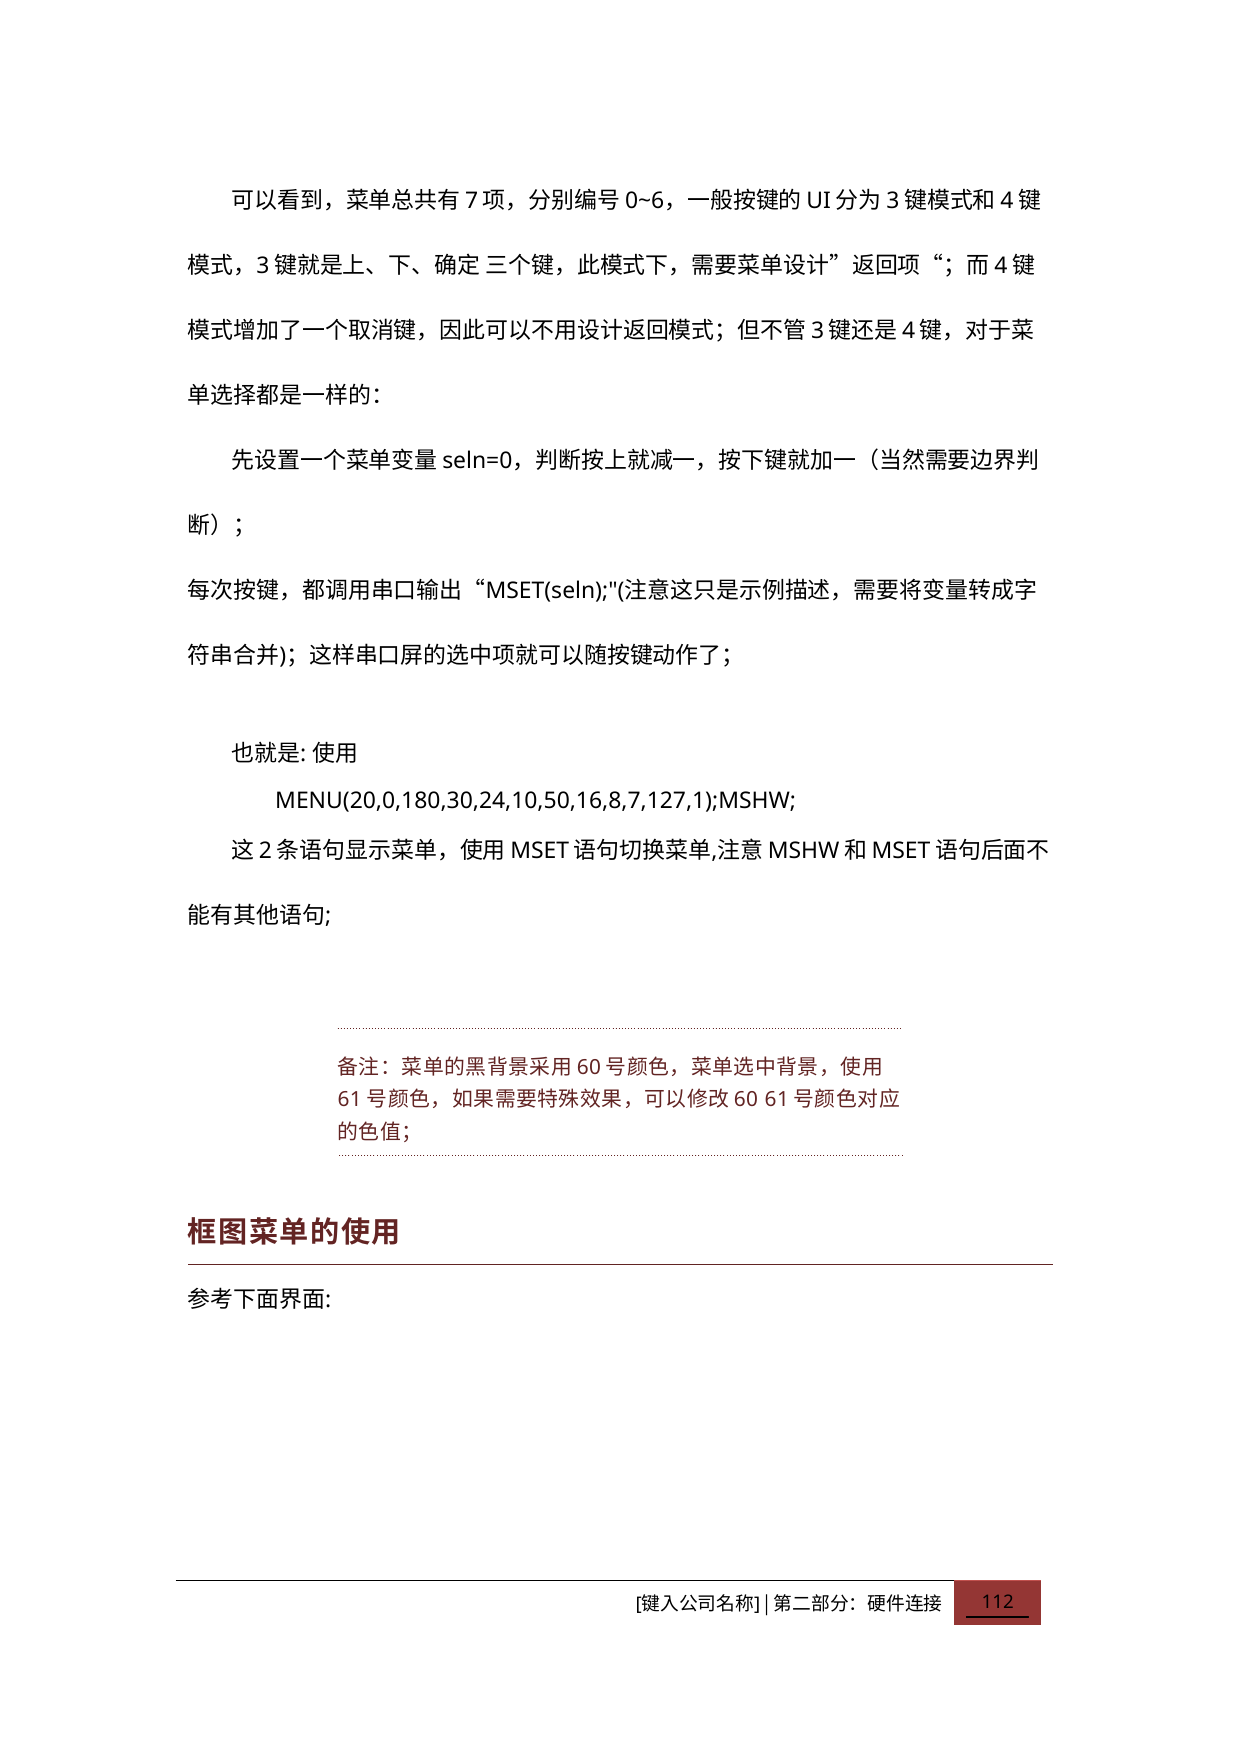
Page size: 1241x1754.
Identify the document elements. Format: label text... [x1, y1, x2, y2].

text 也就是: 使用 [187, 719, 1053, 784]
text 参考下面界面: [187, 1265, 1053, 1330]
text 这2条语句显示菜单，使用MSET语句切换菜单,注意MSHW和MSET语句后面不能有其他语句; [187, 816, 1053, 946]
text 先设置一个菜单变量seln=0，判断按上就减一，按下键就加一（当然需要边界判断）； [187, 426, 1053, 556]
text 备注：菜单的黑背景采用60号颜色，菜单选中背景，使用61号颜色，如果需要特殊效果，可以修改60 61号颜色对应的色值； [337, 1028, 903, 1156]
text 每次按键，都调用串口输出“MSET(seln);"(注意这只是示例描述，需要将变量转成字符串合并)；这样串口屏的选中项就可以随按键动作了； [187, 556, 1053, 686]
text 可以看到，菜单总共有7项，分别编号0~6，一般按键的UI分为 3键模式和4键模式，3键就是上、下、确定 三个键，此模式下，需要菜单设计”返回项“；而4键模式增加了一个取消键，因此可以不用设计返回模式；但不管3键还是4键，对于菜单选择都是一样的： [187, 166, 1053, 426]
text MENU(20,0,180,30,24,10,50,16,8,7,127,1);MSHW; [187, 784, 1053, 816]
subtitle 框图菜单的使用 [187, 1197, 1053, 1265]
